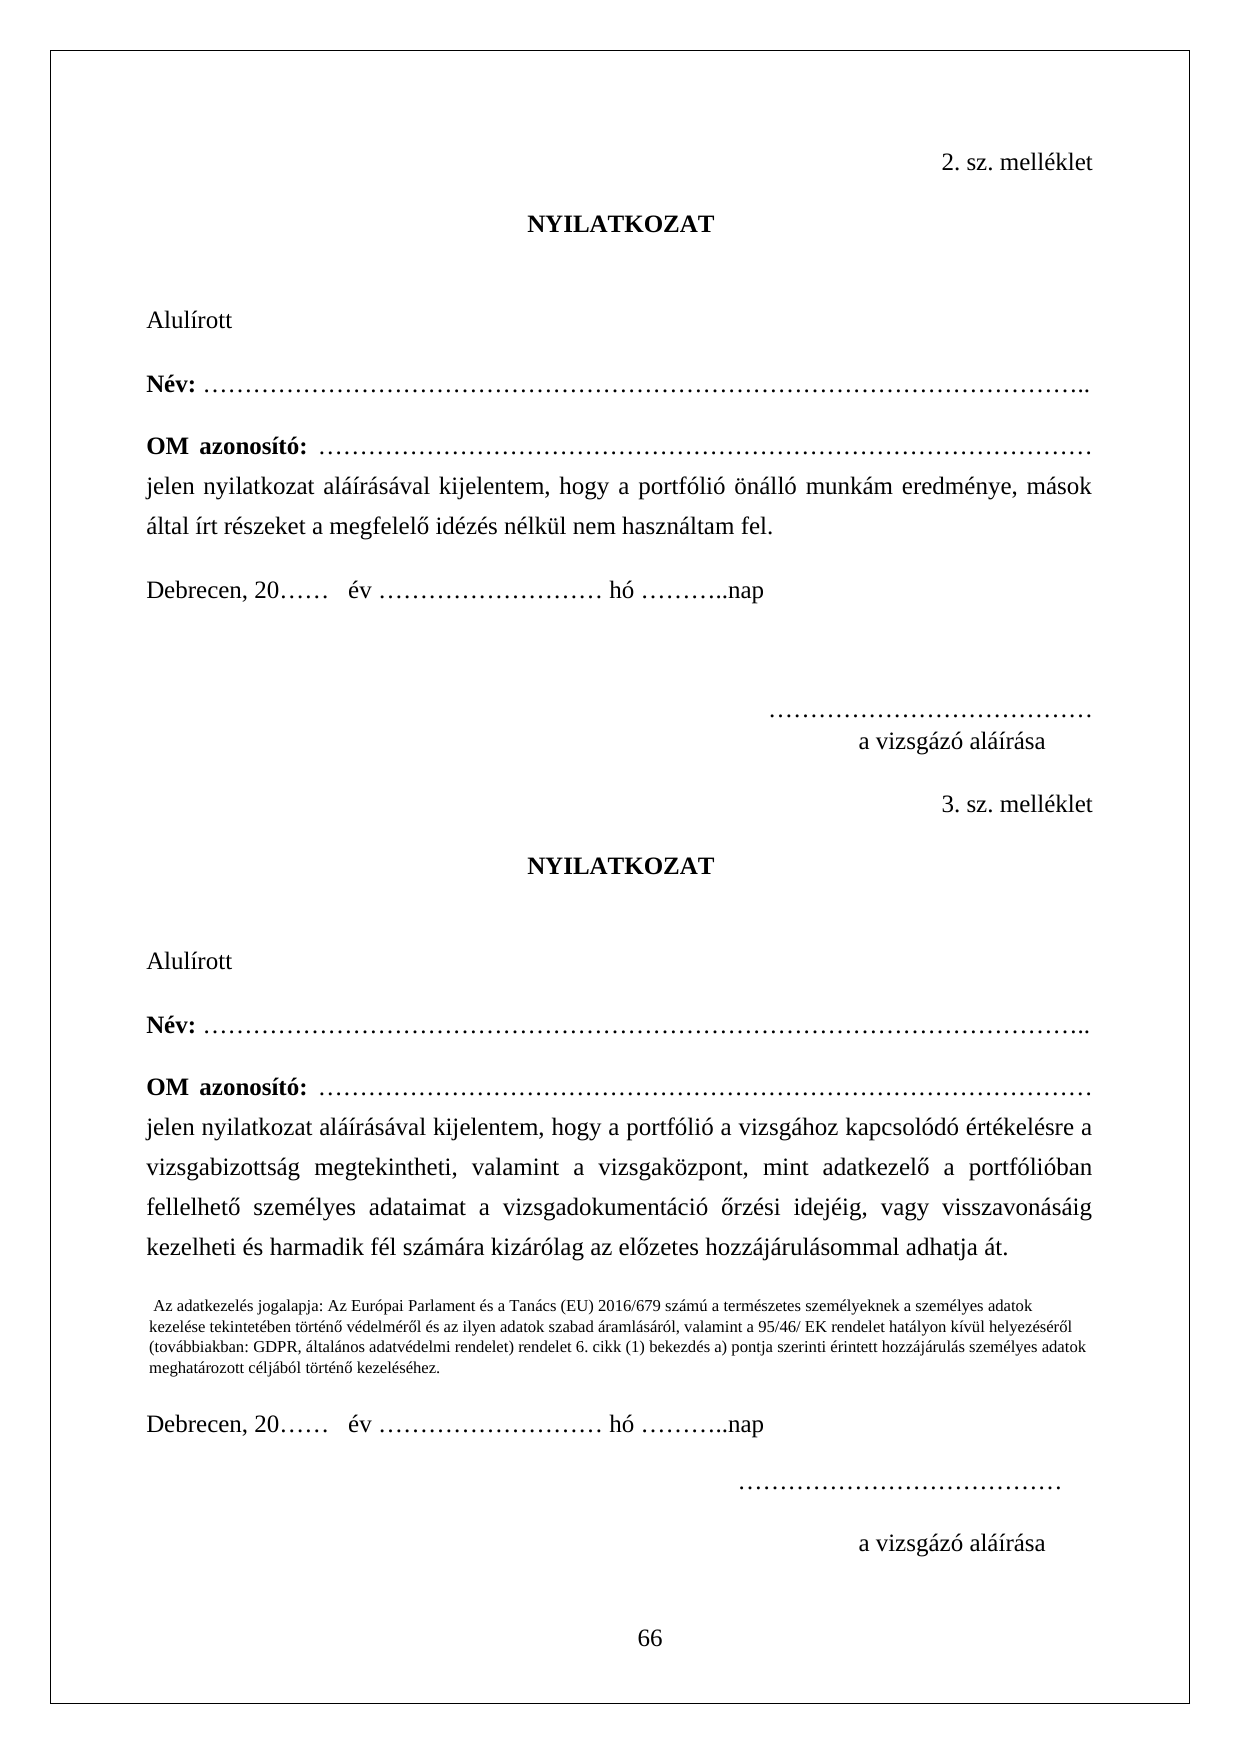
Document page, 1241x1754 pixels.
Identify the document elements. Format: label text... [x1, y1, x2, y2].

text NYILATKOZAT [149, 209, 1093, 238]
text 2. sz. melléklet [149, 147, 1093, 176]
text Név: …………………………………………………………………………………………….. [146, 369, 1093, 398]
text Debrecen, 20…… év ……………………… hó ………..nap [146, 1409, 1093, 1438]
text ………………………………… [149, 1466, 1093, 1495]
text Debrecen, 20…… év ……………………… hó ………..nap [146, 575, 1093, 603]
text Név: …………………………………………………………………………………………….. [146, 1010, 1093, 1039]
text 3. sz. melléklet [149, 789, 1093, 817]
text NYILATKOZAT [149, 851, 1093, 879]
text Alulírott [146, 305, 1093, 333]
text Az adatkezelés jogalapja: Az Európai Parlament és a Tanács (EU) 2016/679 számú a természetes személyeknek a személyes adatok kezelése tekintetében történő védelméről és az ilyen adatok szabad áramlásáról, valamint a 95/46/ EK rendelet hatályon kívül helyezéséről (továbbiakban: GDPR, általános adatvédelmi rendelet) rendelet 6. cikk (1) bekezdés a) pontja szerinti érintett hozzájárulás személyes adatok meghatározott céljából történő kezeléséhez. [149, 1296, 1093, 1377]
text a vizsgázó aláírása [736, 1528, 1093, 1557]
text OM azonosító: ………………………………………………………………………………… jelen nyilatkozat aláírásával kijelentem, hogy a portfólió a vizsgához kapcsolódó értékelésre a vizsgabizottság megtekintheti, valamint a vizsgaközpont, mint adatkezelő a portfólióban fellelhető személyes adataimat a vizsgadokumentáció őrzési idejéig, vagy visszavonásáig kezelheti és harmadik fél számára kizárólag az előzetes hozzájárulásommal adhatja át. [146, 1072, 1093, 1261]
text Alulírott [146, 946, 1093, 975]
text ………………………………… [146, 694, 1093, 722]
text OM azonosító: ………………………………………………………………………………… jelen nyilatkozat aláírásával kijelentem, hogy a portfólió önálló munkám eredménye, mások által írt részeket a megfelelő idézés nélkül nem használtam fel. [146, 431, 1093, 540]
text a vizsgázó aláírása [736, 726, 1093, 755]
